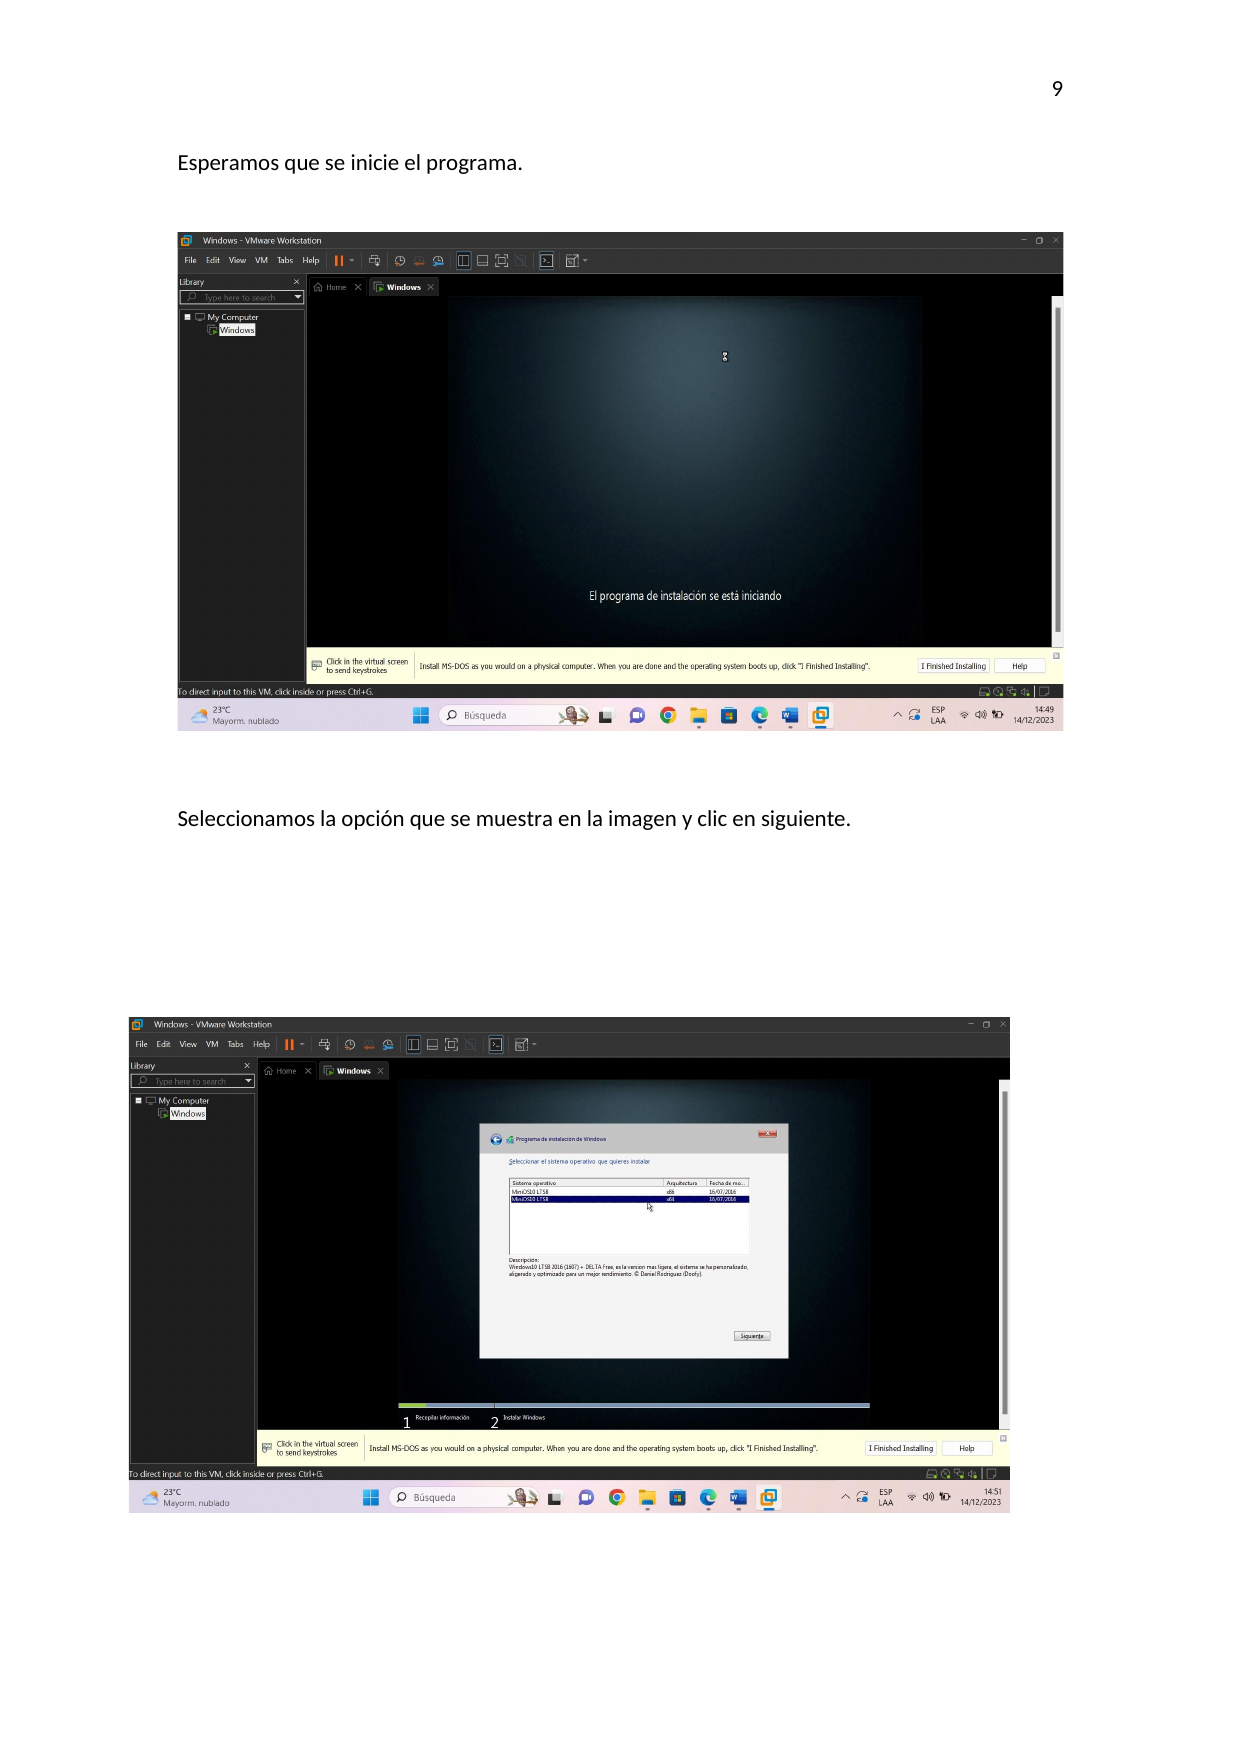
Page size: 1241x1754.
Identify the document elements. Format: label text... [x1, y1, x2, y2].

text Seleccionamos la opción que se muestra en la imagen y clic en siguiente. [177, 804, 1063, 832]
text Esperamos que se inicie el programa. [177, 148, 1063, 176]
